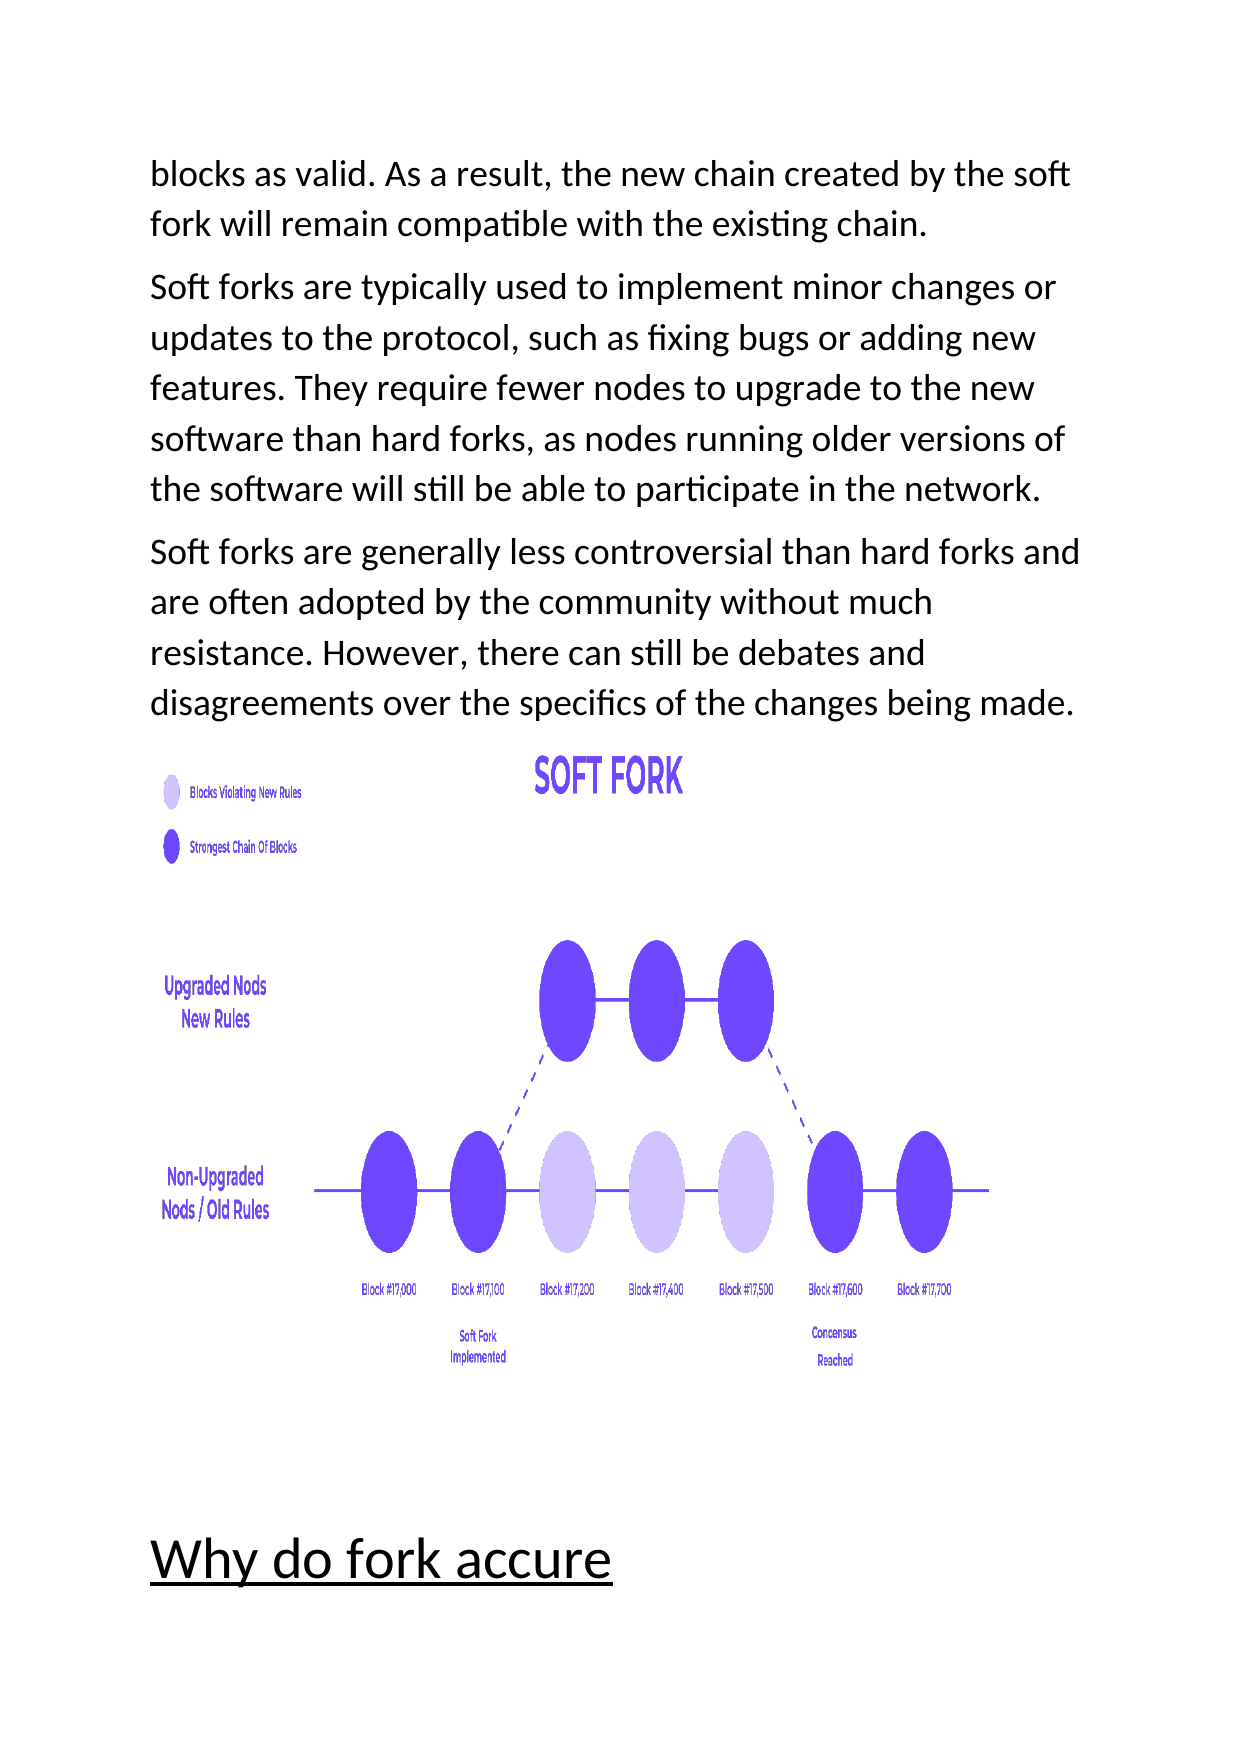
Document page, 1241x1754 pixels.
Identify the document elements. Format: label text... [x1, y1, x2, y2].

text Soft forks are typically used to implement minor changes or updates to the protocol, such as fixing bugs or adding new features. They require fewer nodes to upgrade to the new software than hard forks, as nodes running older versions of the software will still be able to participate in the network. [150, 263, 1090, 511]
text Soft forks are generally less controversial than hard forks and are often adopted by the community without much resistance. However, there can still be debates and disagreements over the specifics of the changes being made. [150, 528, 1090, 725]
picture [150, 742, 989, 1370]
text Why do fork accureTop of Form [150, 1522, 1090, 1593]
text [150, 150, 1090, 246]
